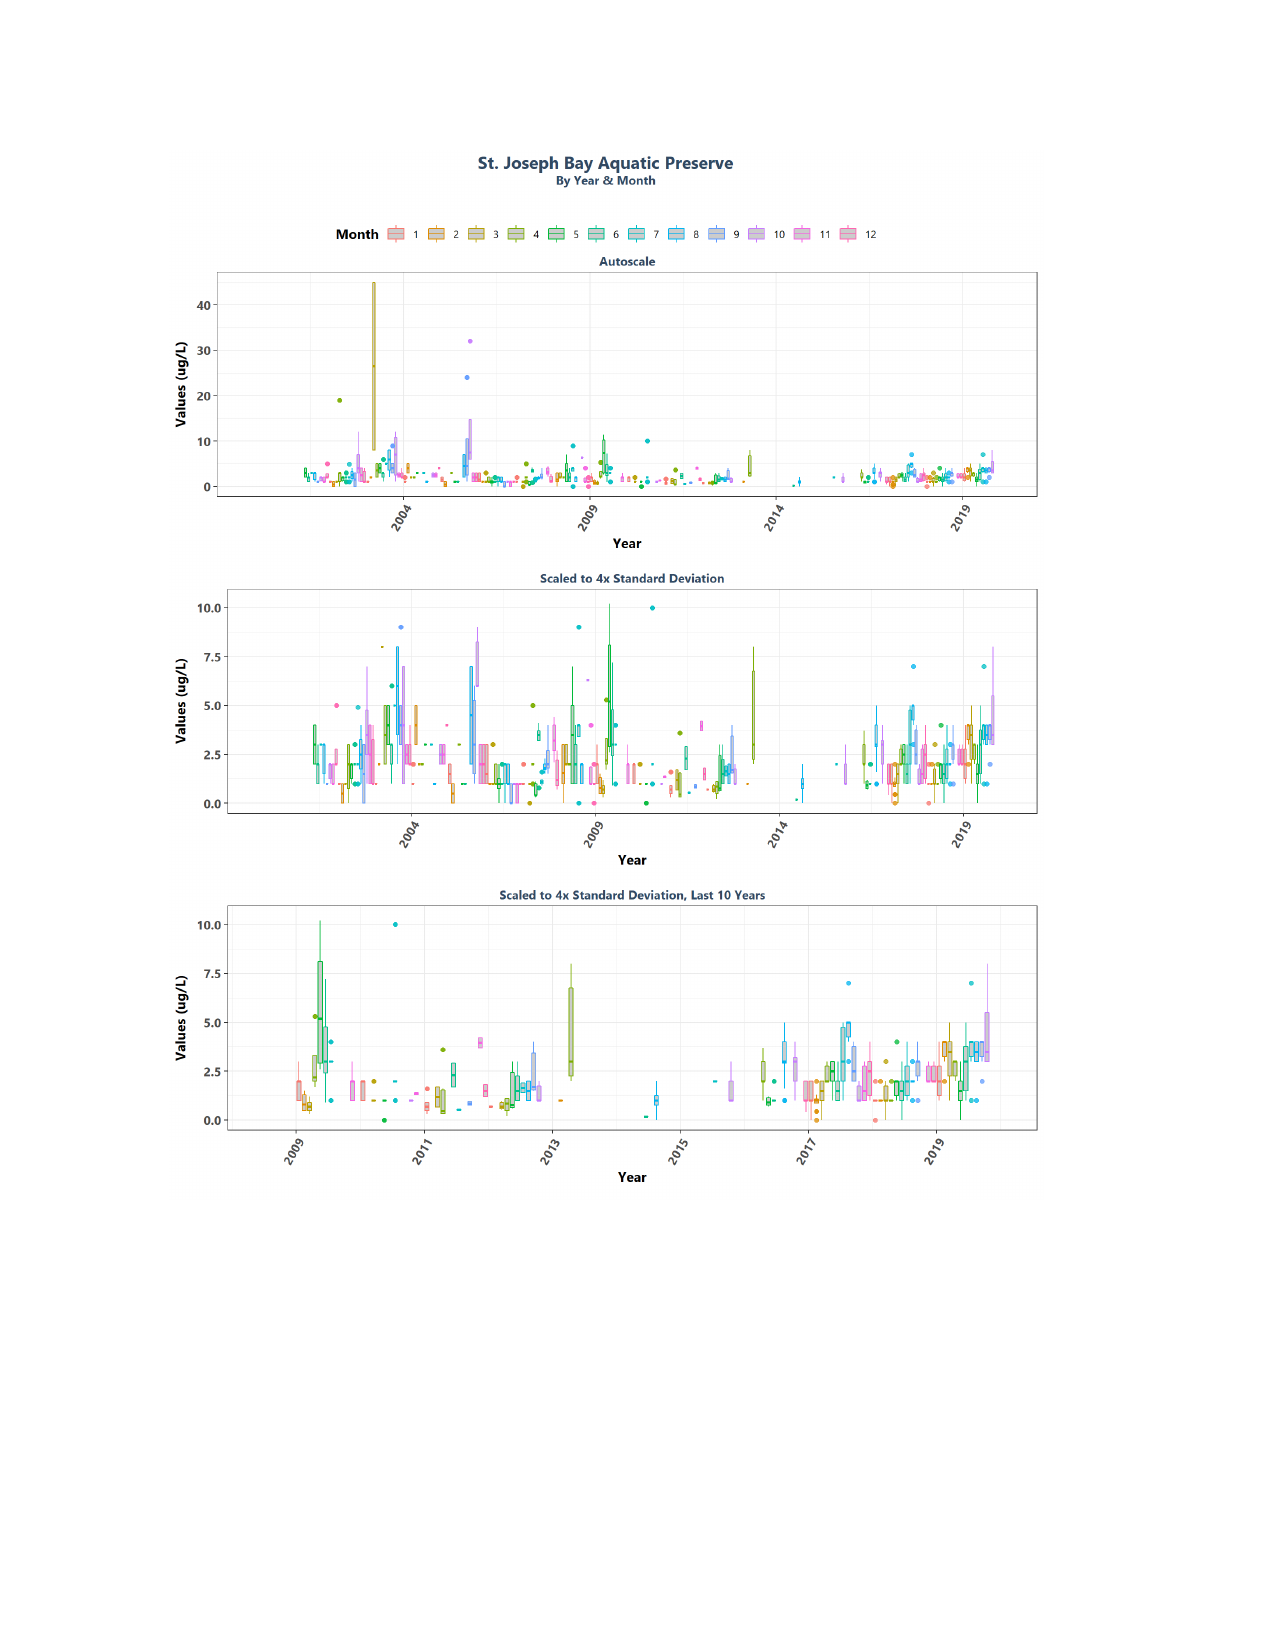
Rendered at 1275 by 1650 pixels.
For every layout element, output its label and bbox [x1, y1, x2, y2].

picture [168, 150, 1044, 1200]
